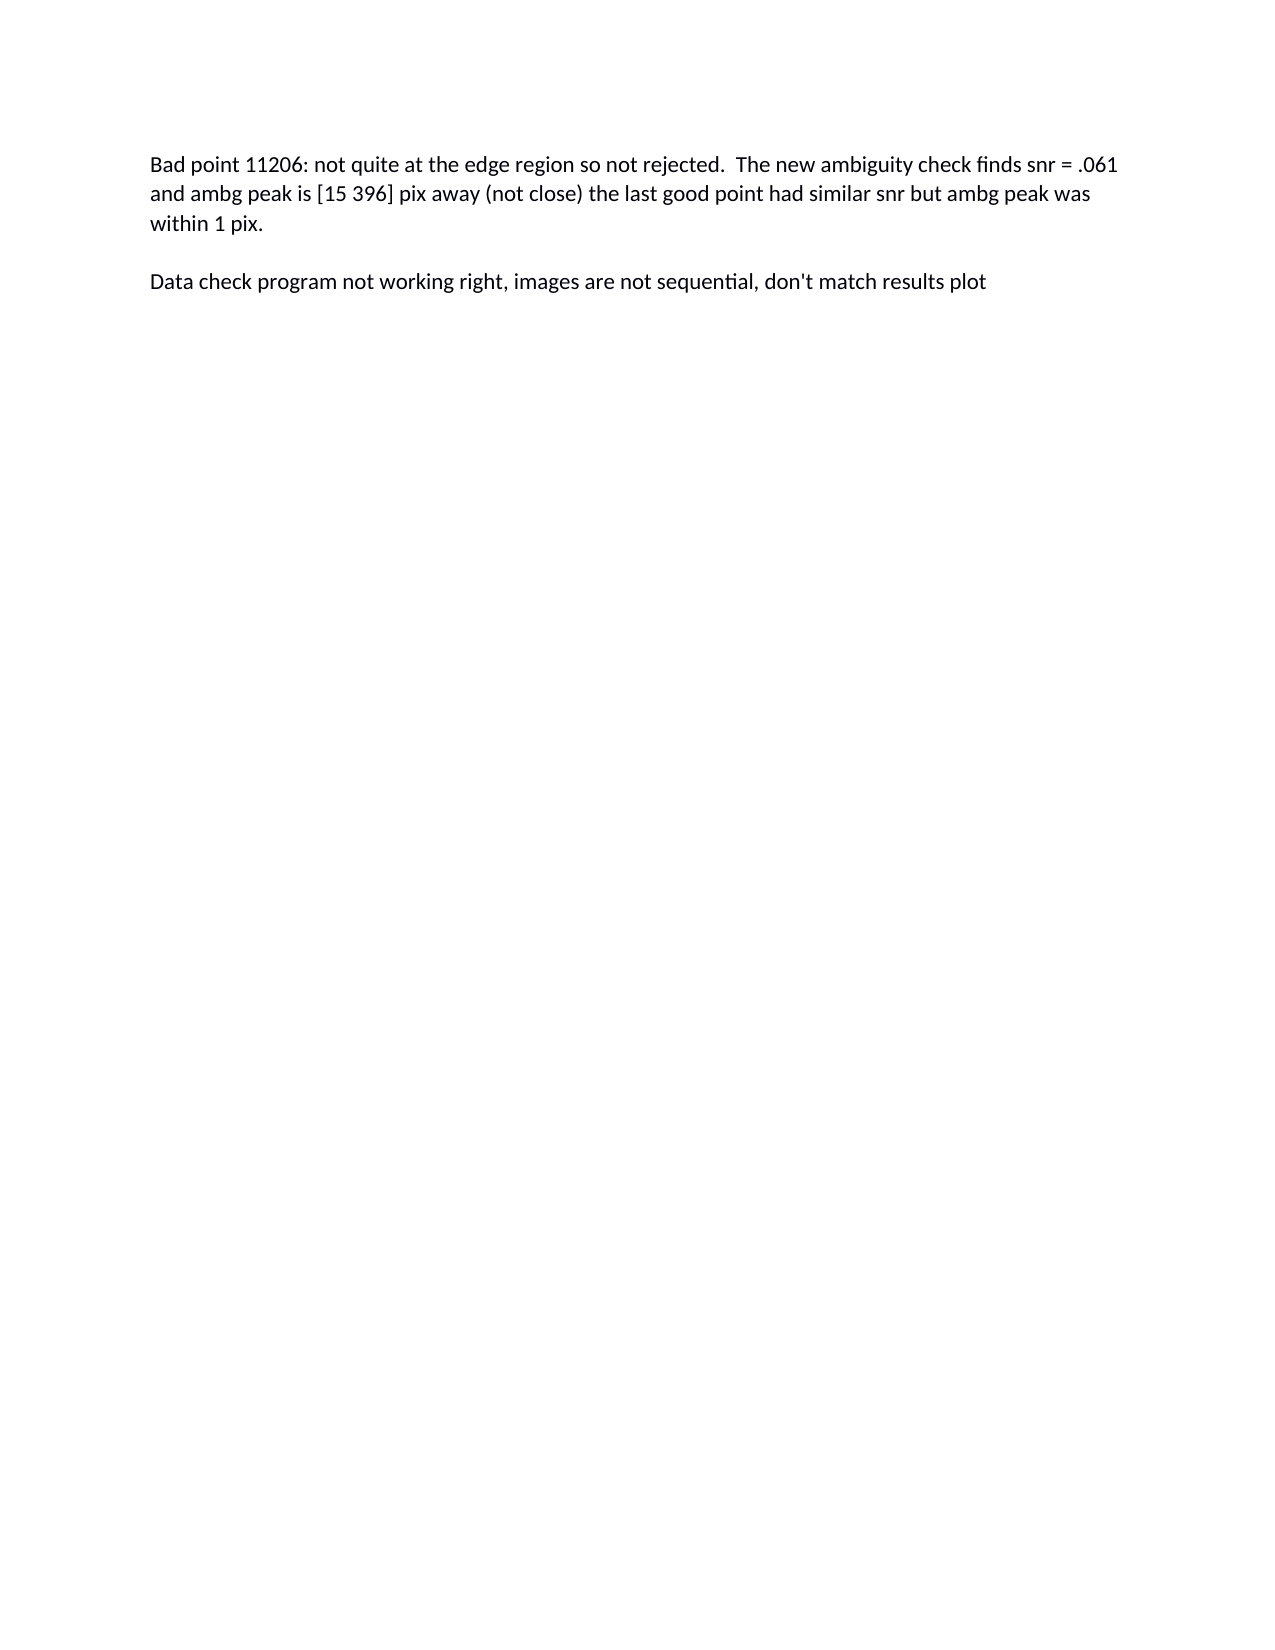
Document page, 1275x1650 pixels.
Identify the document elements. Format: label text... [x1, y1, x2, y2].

text Data check program not working right, images are not sequential, don't match results plot [150, 267, 1125, 296]
text Bad point 11206: not quite at the edge region so not rejected. The new ambiguity check finds snr = .061 and ambg peak is [15 396] pix away (not close) the last good point had similar snr but ambg peak was within 1 pix. [150, 150, 1125, 237]
